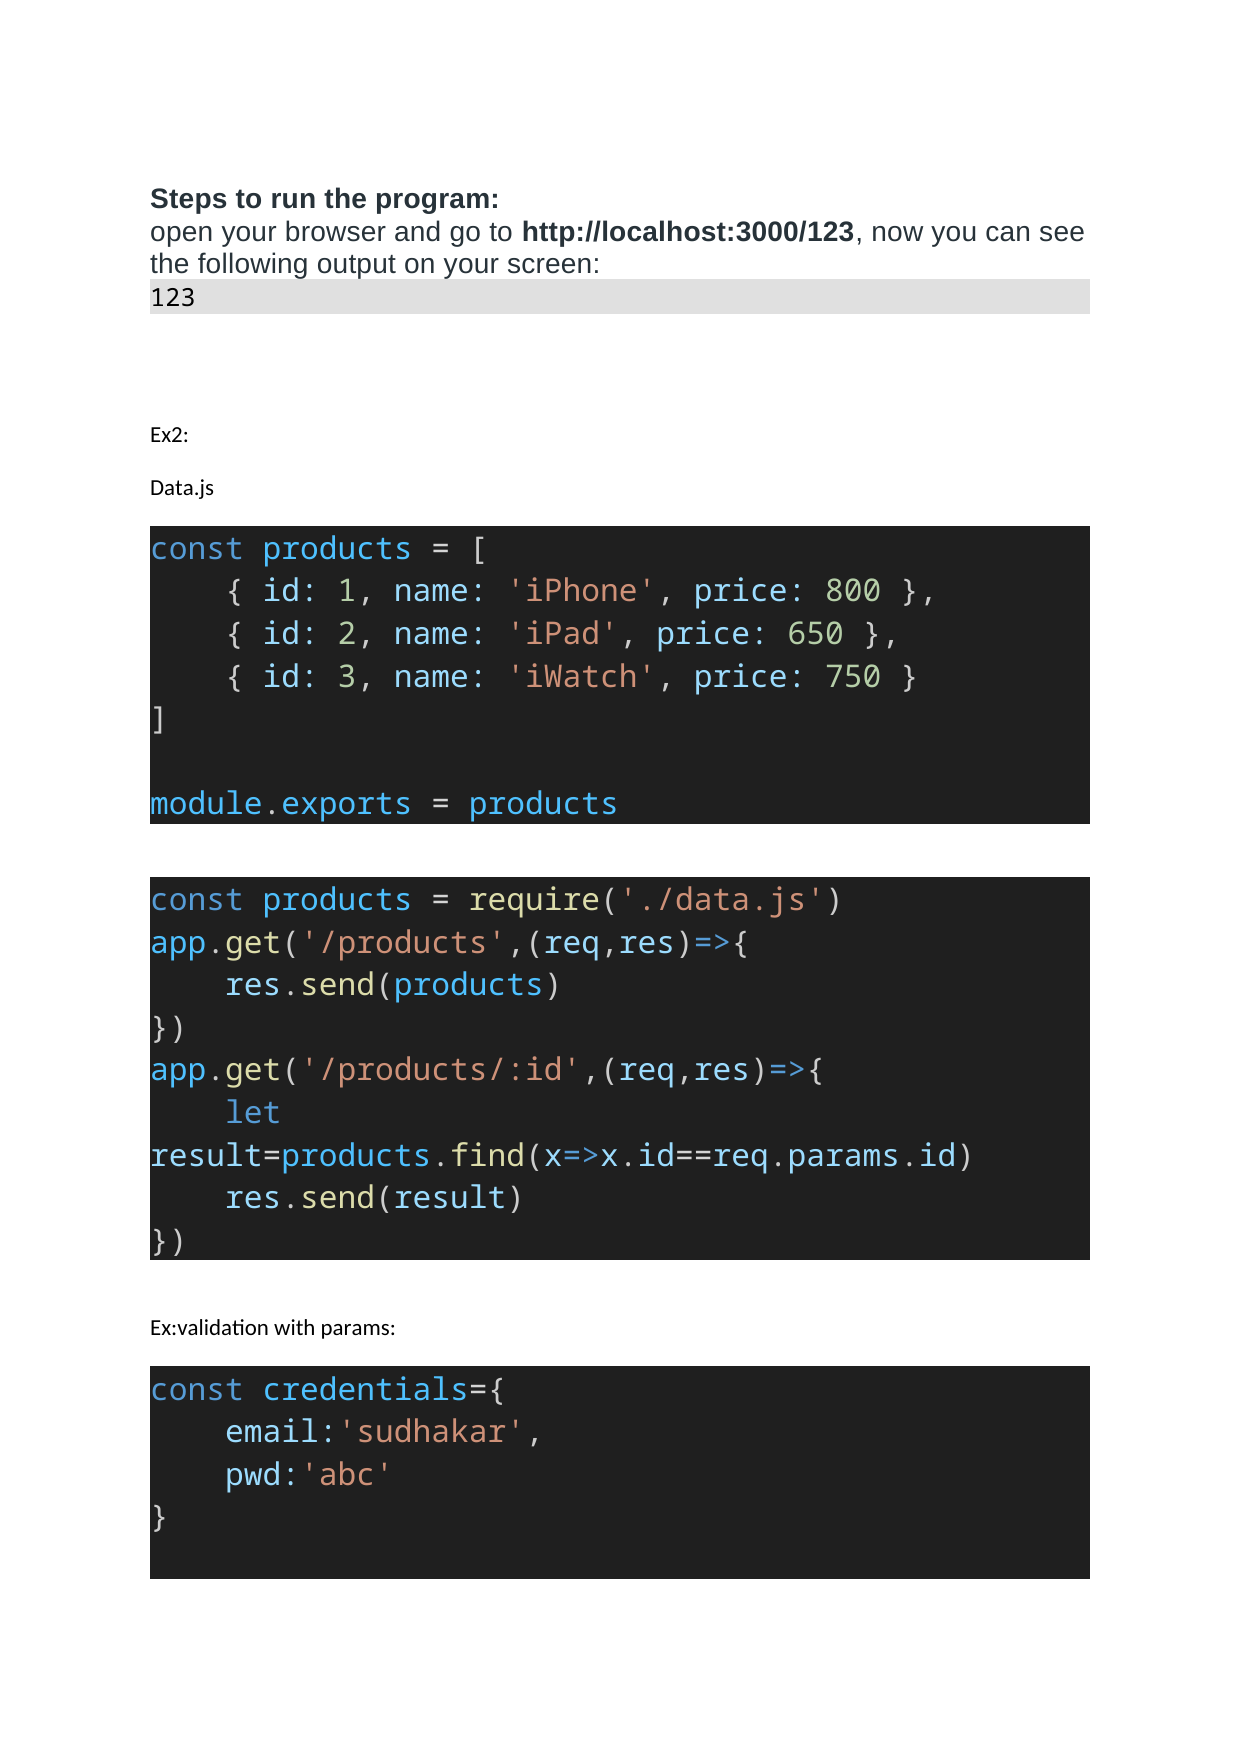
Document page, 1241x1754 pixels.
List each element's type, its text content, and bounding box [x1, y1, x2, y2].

text res.send(products) [150, 962, 1090, 1005]
text } [150, 1494, 1090, 1537]
text app.get('/products/:id',(req,res)=>{ [150, 1047, 1090, 1090]
text Steps to run the program: [150, 182, 1090, 215]
text ] [150, 696, 1090, 739]
text Ex:validation with params: [150, 1313, 1090, 1341]
text { id: 1, name: 'iPhone', price: 800 }, [150, 568, 1090, 611]
text module.exports = products [150, 781, 1090, 824]
text app.get('/products',(req,res)=>{ [150, 919, 1090, 962]
text Ex2: [150, 420, 1090, 448]
text 123 [150, 279, 1090, 314]
text open your browser and go to http://localhost:3000/123, now you can see the following output on your screen: [150, 215, 1090, 279]
text let result=products.find(x=>x.id==req.params.id) [150, 1090, 1090, 1175]
text }) [150, 1218, 1090, 1260]
text { id: 2, name: 'iPad', price: 650 }, [150, 611, 1090, 653]
text { id: 3, name: 'iWatch', price: 750 } [150, 653, 1090, 696]
text const credentials={ [150, 1366, 1090, 1409]
text const products = [ [150, 526, 1090, 568]
text res.send(result) [150, 1175, 1090, 1218]
text }) [150, 1005, 1090, 1047]
text Data.js [150, 473, 1090, 501]
text email:'sudhakar', [150, 1409, 1090, 1452]
text pwd:'abc' [150, 1452, 1090, 1494]
text const products = require('./data.js') [150, 877, 1090, 919]
